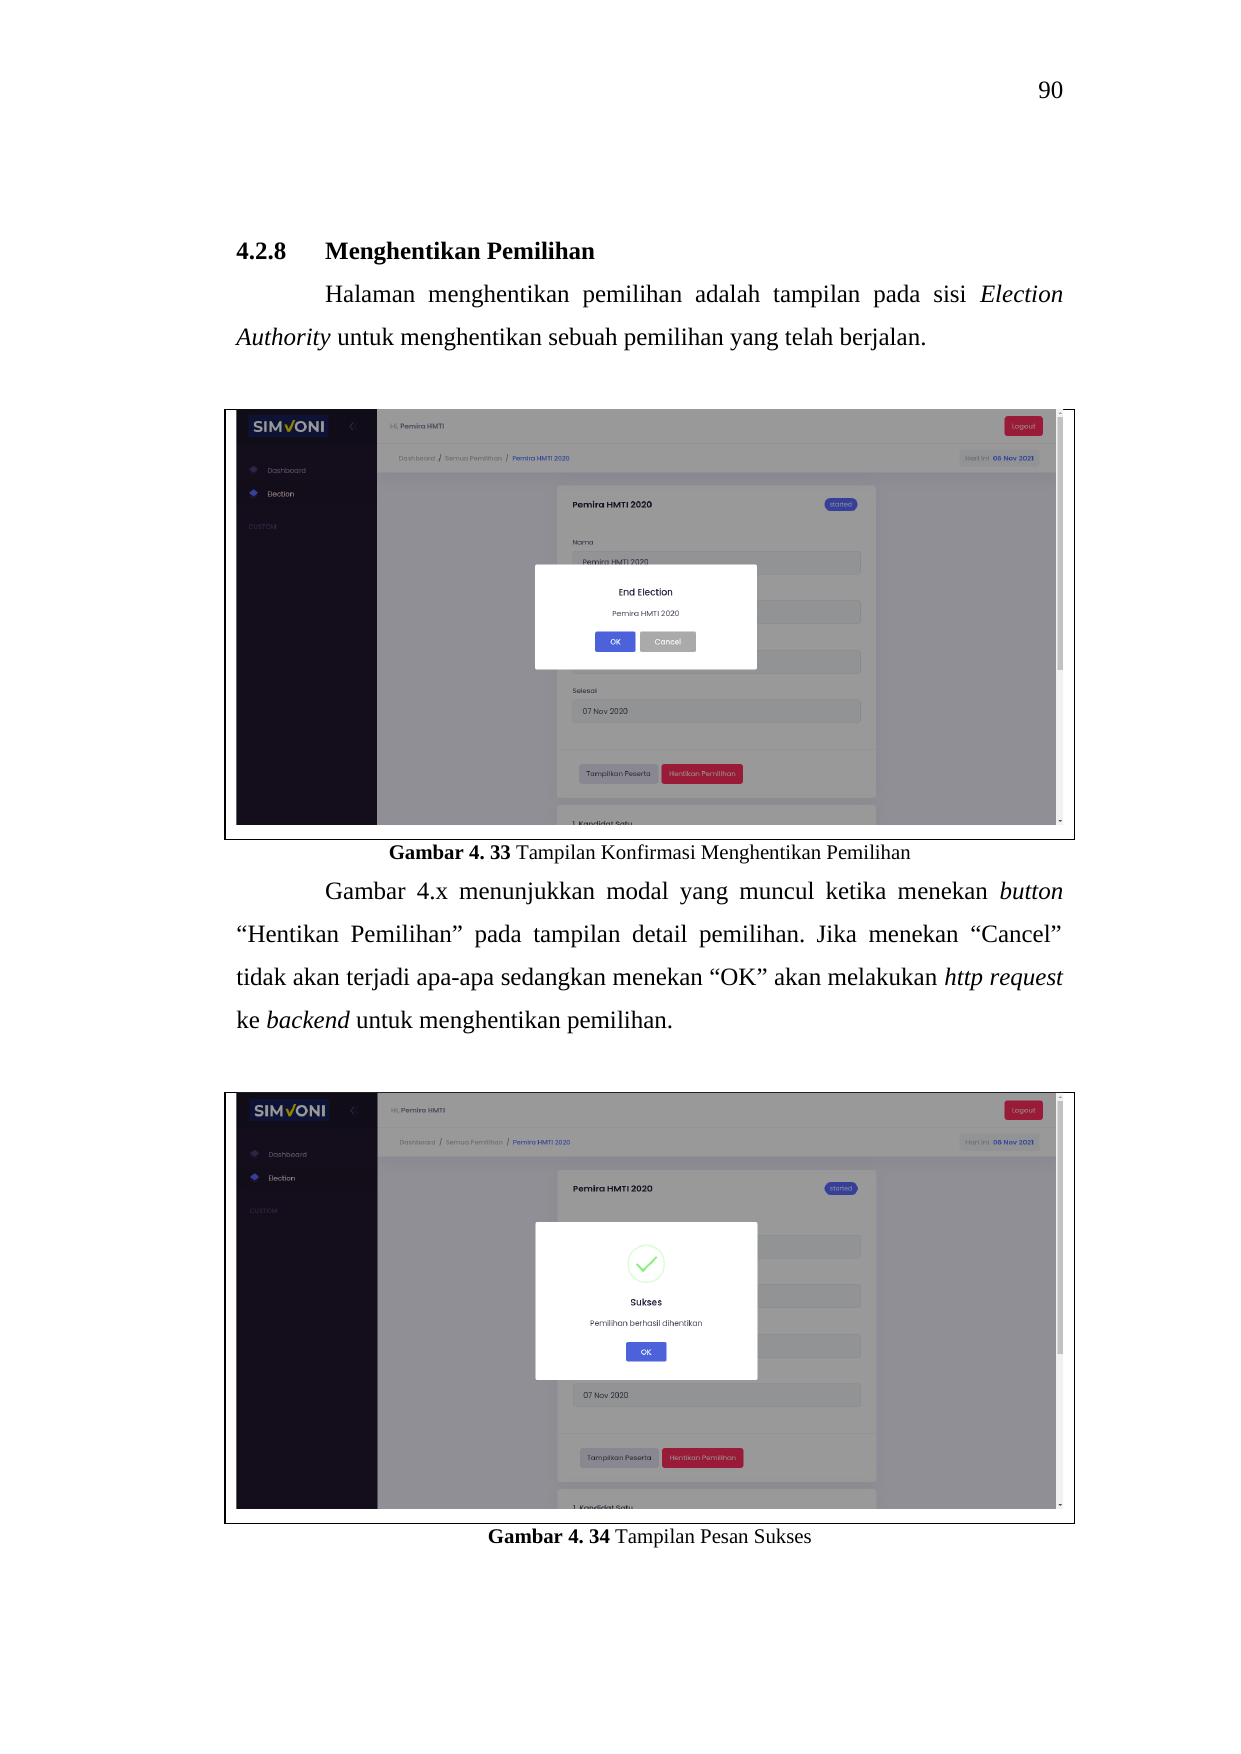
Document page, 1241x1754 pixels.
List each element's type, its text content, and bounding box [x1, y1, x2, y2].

subtitle Menghentikan Pemilihan [236, 236, 1063, 265]
text Gambar 4.x menunjukkan modal yang muncul ketika menekan button “Hentikan Pemilihan” pada tampilan detail pemilihan. Jika menekan “Cancel” tidak akan terjadi apa-apa sedangkan menekan “OK” akan melakukan http request ke backend untuk menghentikan pemilihan. [236, 876, 1063, 1034]
table_header [226, 1093, 1074, 1523]
table_header [226, 410, 1074, 839]
picture [236, 409, 1064, 825]
picture [236, 1092, 1064, 1509]
text Halaman menghentikan pemilihan adalah tampilan pada sisi Election Authority untuk menghentikan sebuah pemilihan yang telah berjalan. [236, 279, 1063, 351]
